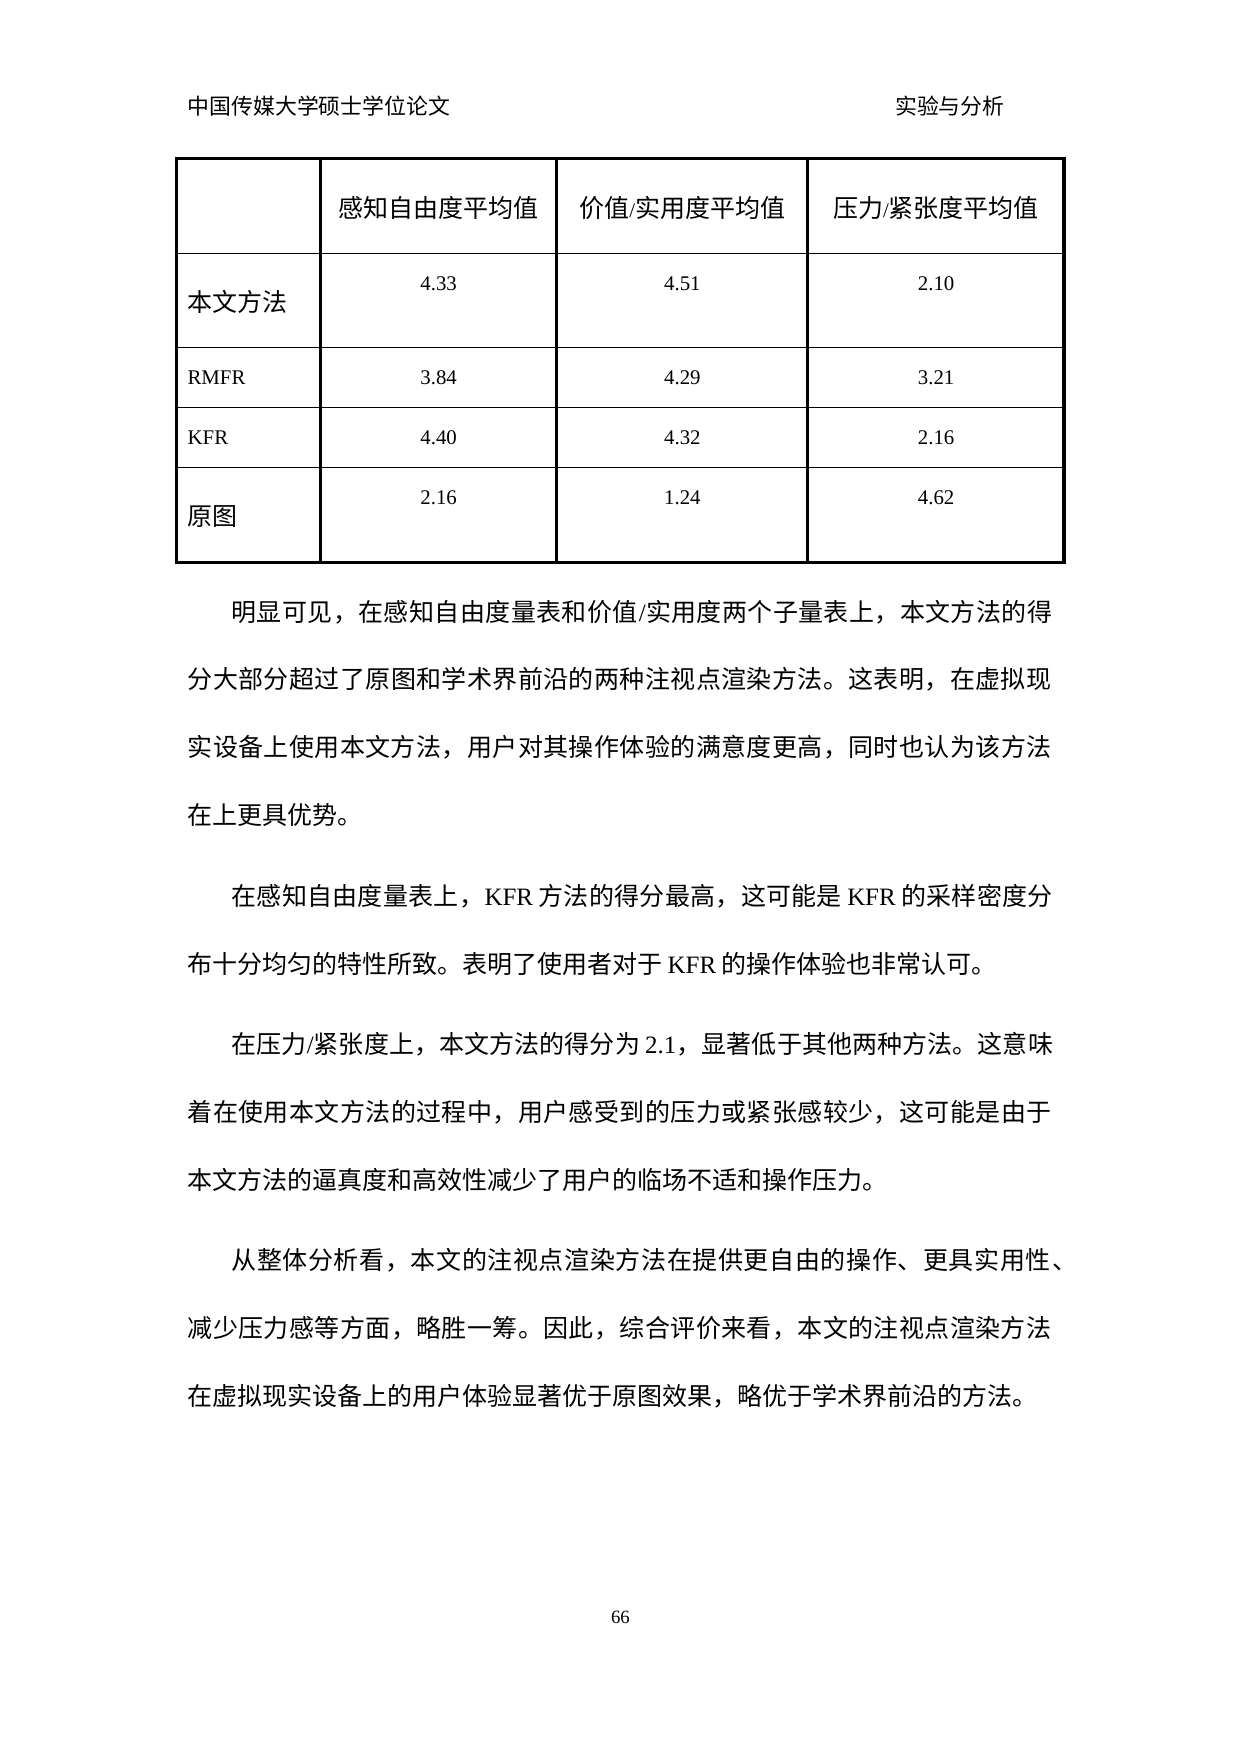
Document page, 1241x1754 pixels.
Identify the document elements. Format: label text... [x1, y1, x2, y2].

table_cell 本文方法 [178, 254, 319, 347]
text 明显可见，在感知自由度量表和价值/实用度两个子量表上，本文方法的得分大部分超过了原图和学术界前沿的两种注视点渲染方法。这表明，在虚拟现实设备上使用本文方法，用户对其操作体验的满意度更高，同时也认为该方法在上更具优势。 [187, 576, 1053, 848]
table_header [178, 160, 319, 253]
table_cell 1.24 [558, 468, 806, 561]
table_cell 2.10 [809, 254, 1062, 347]
table_cell 4.33 [322, 254, 555, 347]
text 从整体分析看，本文的注视点渲染方法在提供更自由的操作、更具实用性、减少压力感等方面，略胜一筹。因此，综合评价来看，本文的注视点渲染方法在虚拟现实设备上的用户体验显著优于原图效果，略优于学术界前沿的方法。 [187, 1225, 1053, 1429]
table_cell 4.51 [558, 254, 806, 347]
table_cell 4.40 [322, 408, 555, 467]
table_cell 4.62 [809, 468, 1062, 561]
table_cell 2.16 [322, 468, 555, 561]
table_cell 原图 [178, 468, 319, 561]
table_cell 3.84 [322, 348, 555, 407]
table_header 压力/紧张度平均值 [809, 160, 1062, 253]
table_cell 4.29 [558, 348, 806, 407]
table_header 价值/实用度平均值 [558, 160, 806, 253]
table_cell 3.21 [809, 348, 1062, 407]
table_cell KFR [178, 408, 319, 467]
table_cell RMFR [178, 348, 319, 407]
table_cell 4.32 [558, 408, 806, 467]
table_header 感知自由度平均值 [322, 160, 555, 253]
text 在感知自由度量表上，KFR方法的得分最高，这可能是KFR的采样密度分布十分均匀的特性所致。表明了使用者对于KFR的操作体验也非常认可。 [187, 860, 1053, 996]
table_cell 2.16 [809, 408, 1062, 467]
text 在压力/紧张度上，本文方法的得分为2.1，显著低于其他两种方法。这意味着在使用本文方法的过程中，用户感受到的压力或紧张感较少，这可能是由于本文方法的逼真度和高效性减少了用户的临场不适和操作压力。 [187, 1009, 1053, 1212]
